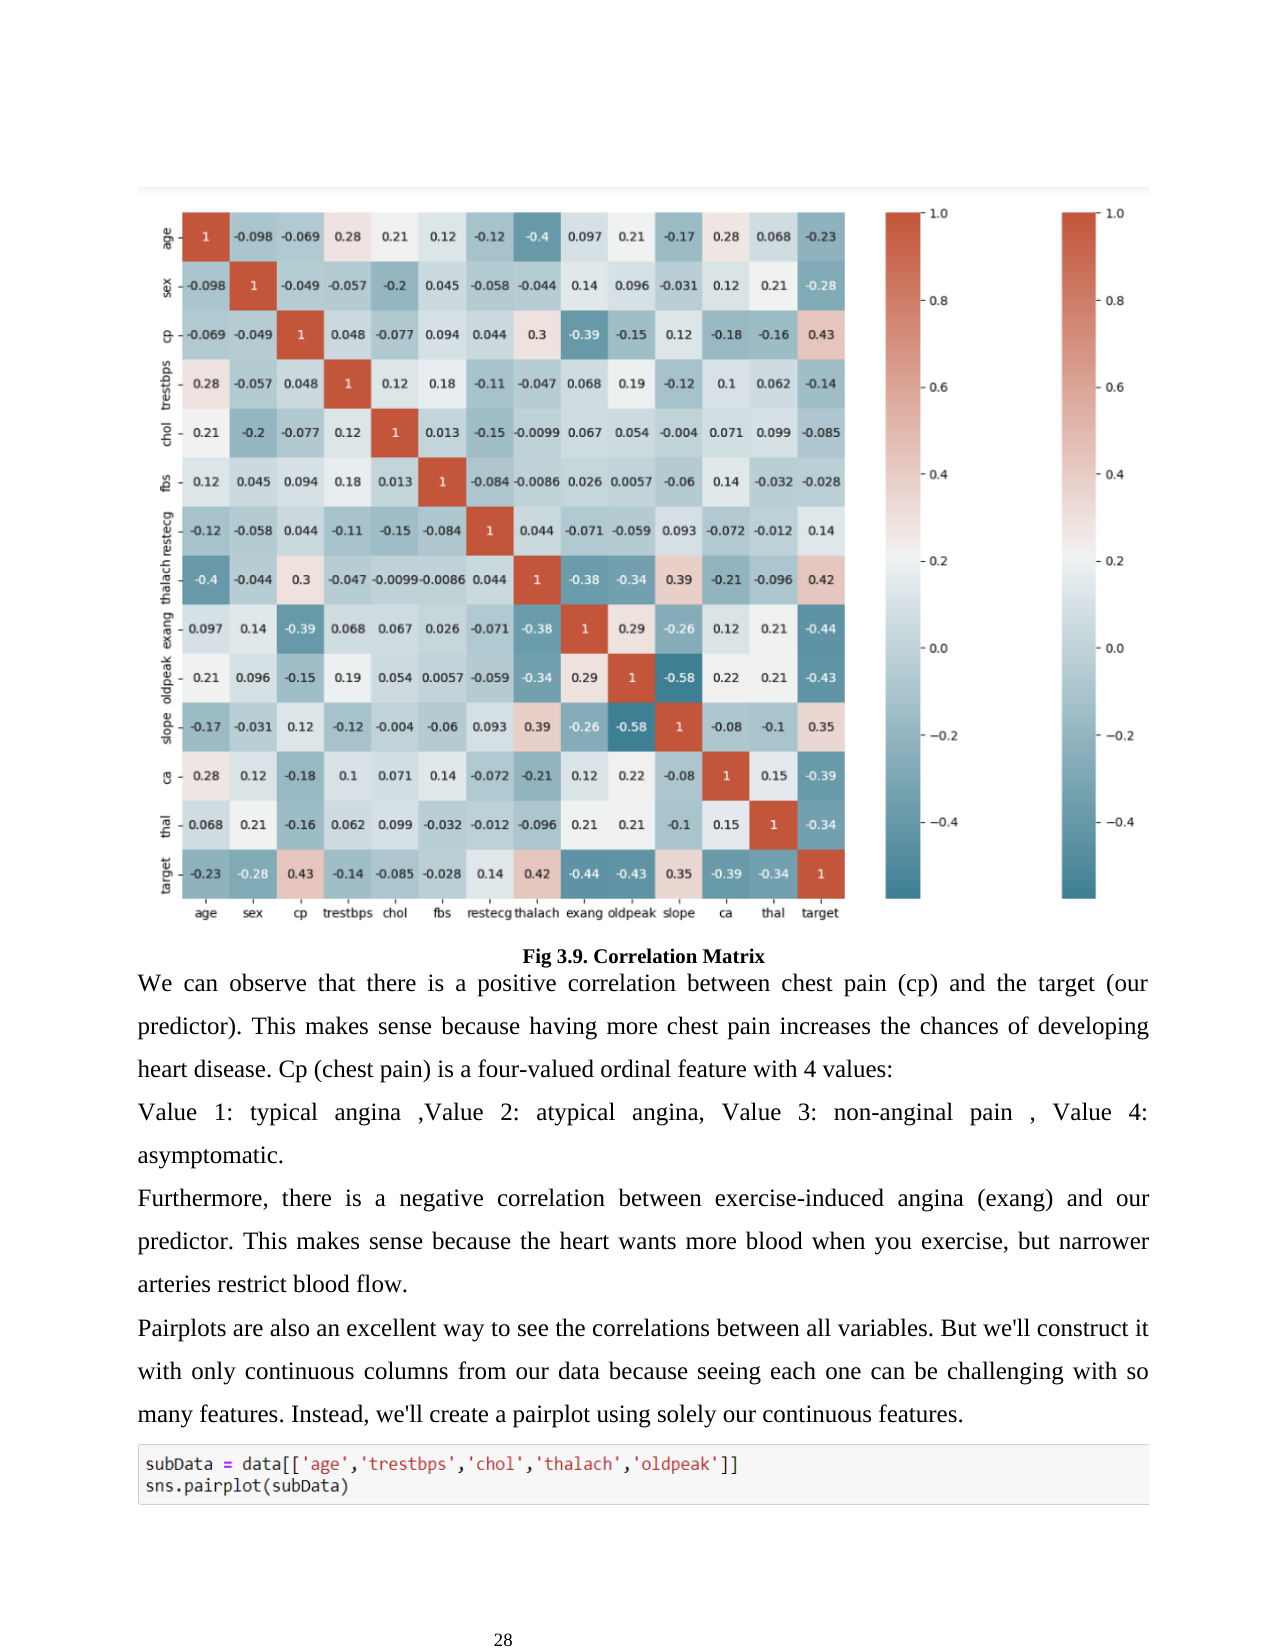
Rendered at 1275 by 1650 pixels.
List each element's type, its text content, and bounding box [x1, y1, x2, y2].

list Furthermore, there is a negative correlation between exercise-induced angina (exang) and our predictor. This makes sense because the heart wants more blood when you exercise, but narrower arteries restrict blood flow. [137, 1183, 1150, 1298]
list Value 1: typical angina ,Value 2: atypical angina, Value 3: non-anginal pain , Value 4: asymptomatic. [137, 1097, 1150, 1169]
list We can observe that there is a positive correlation between chest pain (cp) and the target (our predictor). This makes sense because having more chest pain increases the chances of developing heart disease. Cp (chest pain) is a four-valued ordinal feature with 4 values: [137, 968, 1150, 1083]
list Fig 3.9. Correlation Matrix [137, 943, 1150, 968]
picture [137, 1442, 1150, 1506]
picture [137, 187, 1150, 931]
list Pairplots are also an excellent way to see the correlations between all variables. But we'll construct it with only continuous columns from our data because seeing each one can be challenging with so many features. Instead, we'll create a pairplot using solely our continuous features. [137, 1313, 1150, 1428]
